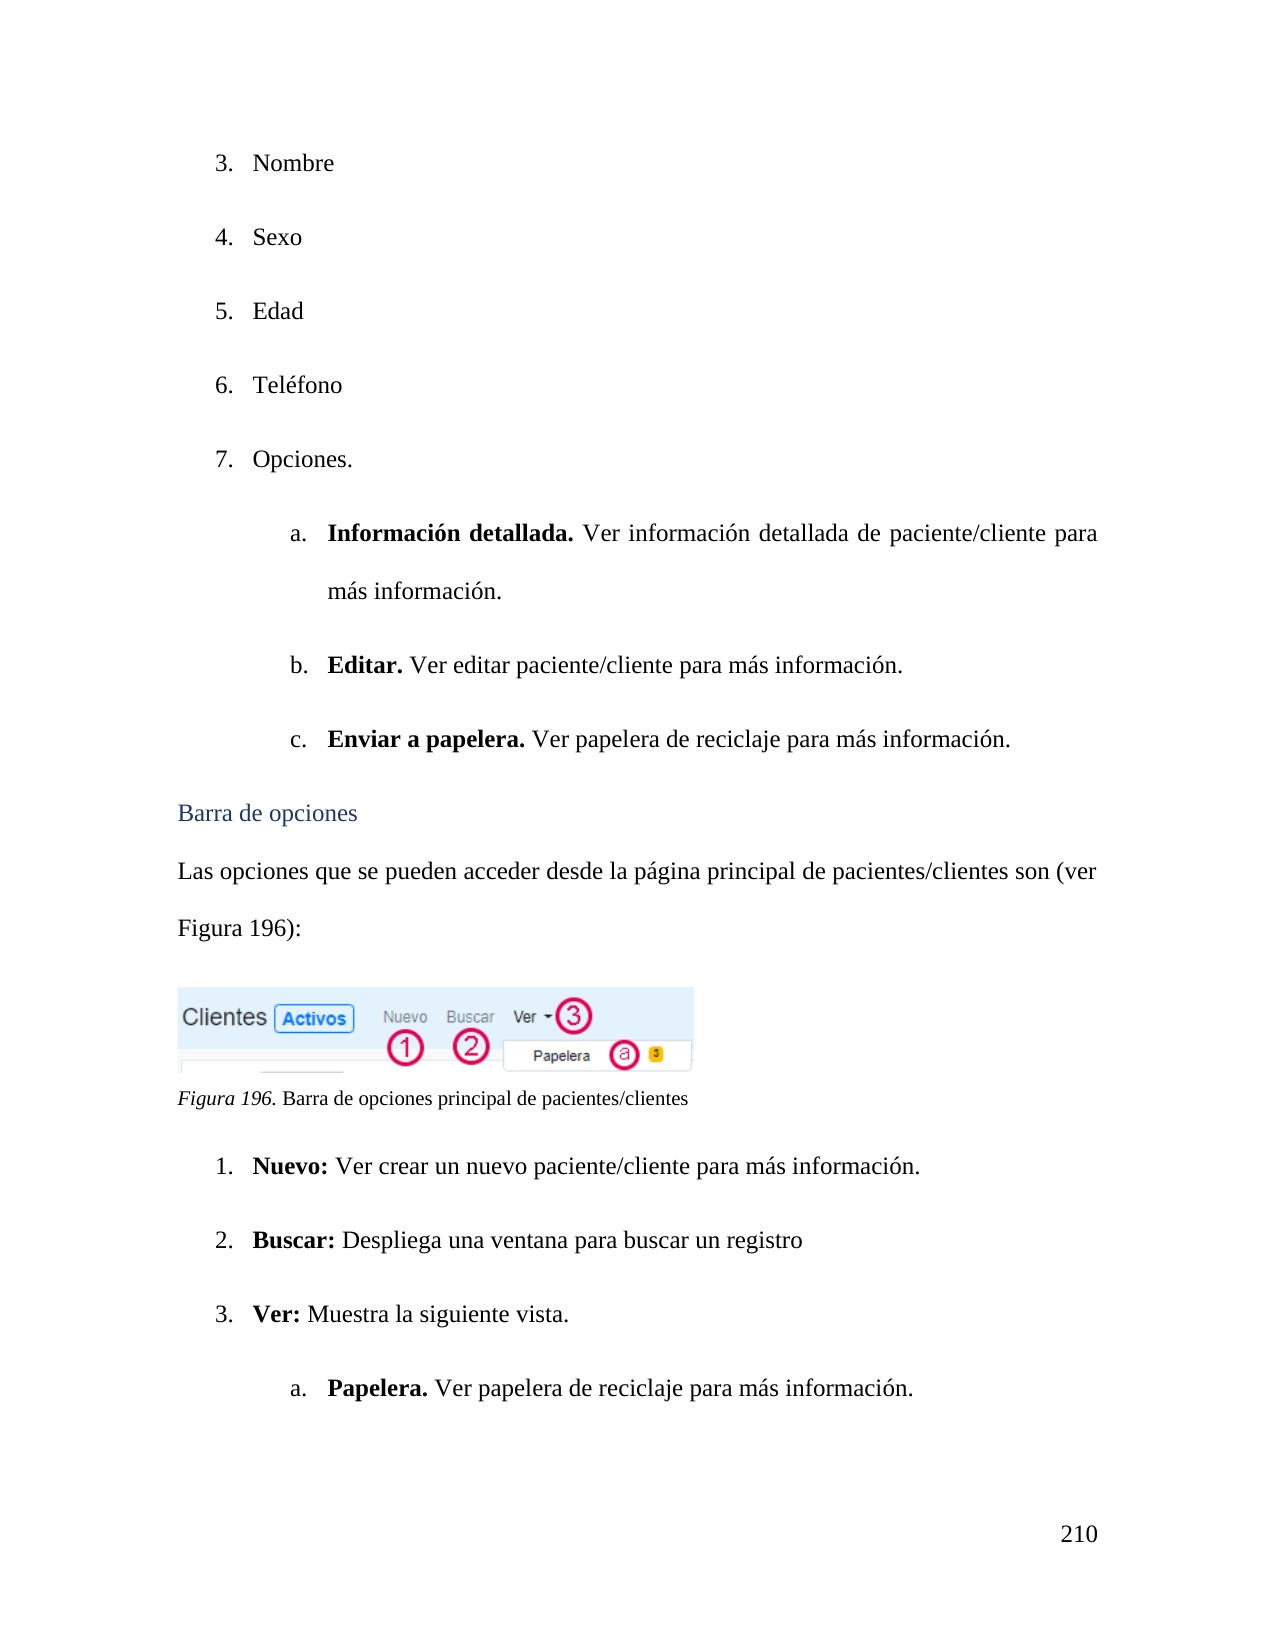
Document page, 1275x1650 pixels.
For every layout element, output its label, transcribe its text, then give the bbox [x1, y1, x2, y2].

list Nuevo: Ver crear un nuevo paciente/cliente para más información. [215, 1151, 1098, 1179]
list Ver: Muestra la siguiente vista. [215, 1299, 1098, 1328]
list Papelera. Ver papelera de reciclaje para más información. [290, 1373, 1098, 1402]
list Opciones. [215, 444, 1098, 473]
list Enviar a papelera. Ver papelera de reciclaje para más información. [290, 724, 1098, 753]
list Buscar: Despliega una ventana para buscar un registro [215, 1225, 1098, 1254]
picture [177, 987, 695, 1073]
list Edad [215, 296, 1098, 325]
text Figura 196. Barra de opciones principal de pacientes/clientes [177, 1086, 1098, 1110]
list Editar. Ver editar paciente/cliente para más información. [290, 650, 1098, 679]
text Barra de opciones [177, 798, 1098, 827]
list Información detallada. Ver información detallada de paciente/cliente para más información. [290, 518, 1098, 605]
text Las opciones que se pueden acceder desde la página principal de pacientes/clientes son (ver Figura 196): [177, 856, 1098, 942]
list Sexo [215, 222, 1098, 251]
list Teléfono [215, 370, 1098, 399]
list Nombre [215, 148, 1098, 176]
